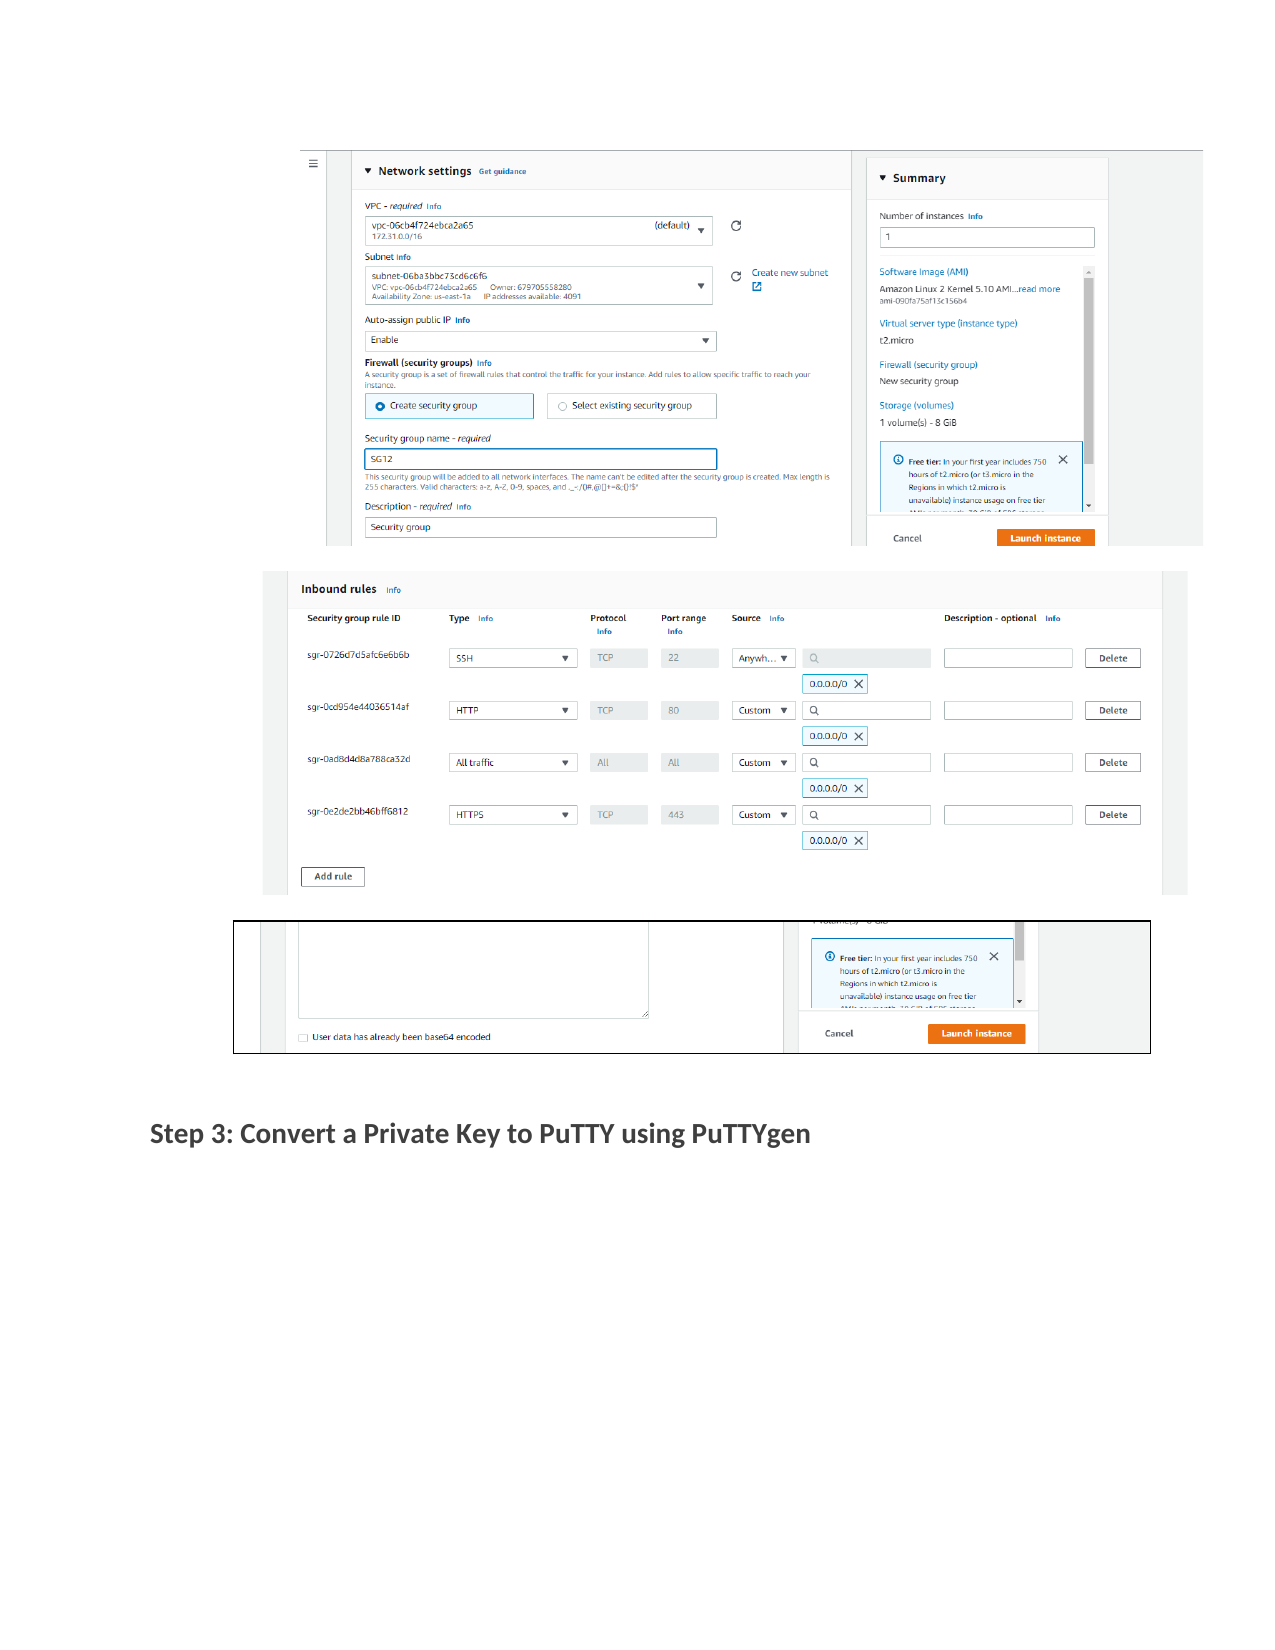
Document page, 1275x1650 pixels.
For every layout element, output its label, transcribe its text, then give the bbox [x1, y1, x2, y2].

picture [262, 571, 1188, 895]
picture [300, 150, 1204, 546]
picture [234, 922, 1150, 1053]
text Step 3: Convert a Private Key to PuTTY using PuTTYgen [150, 1115, 1125, 1150]
